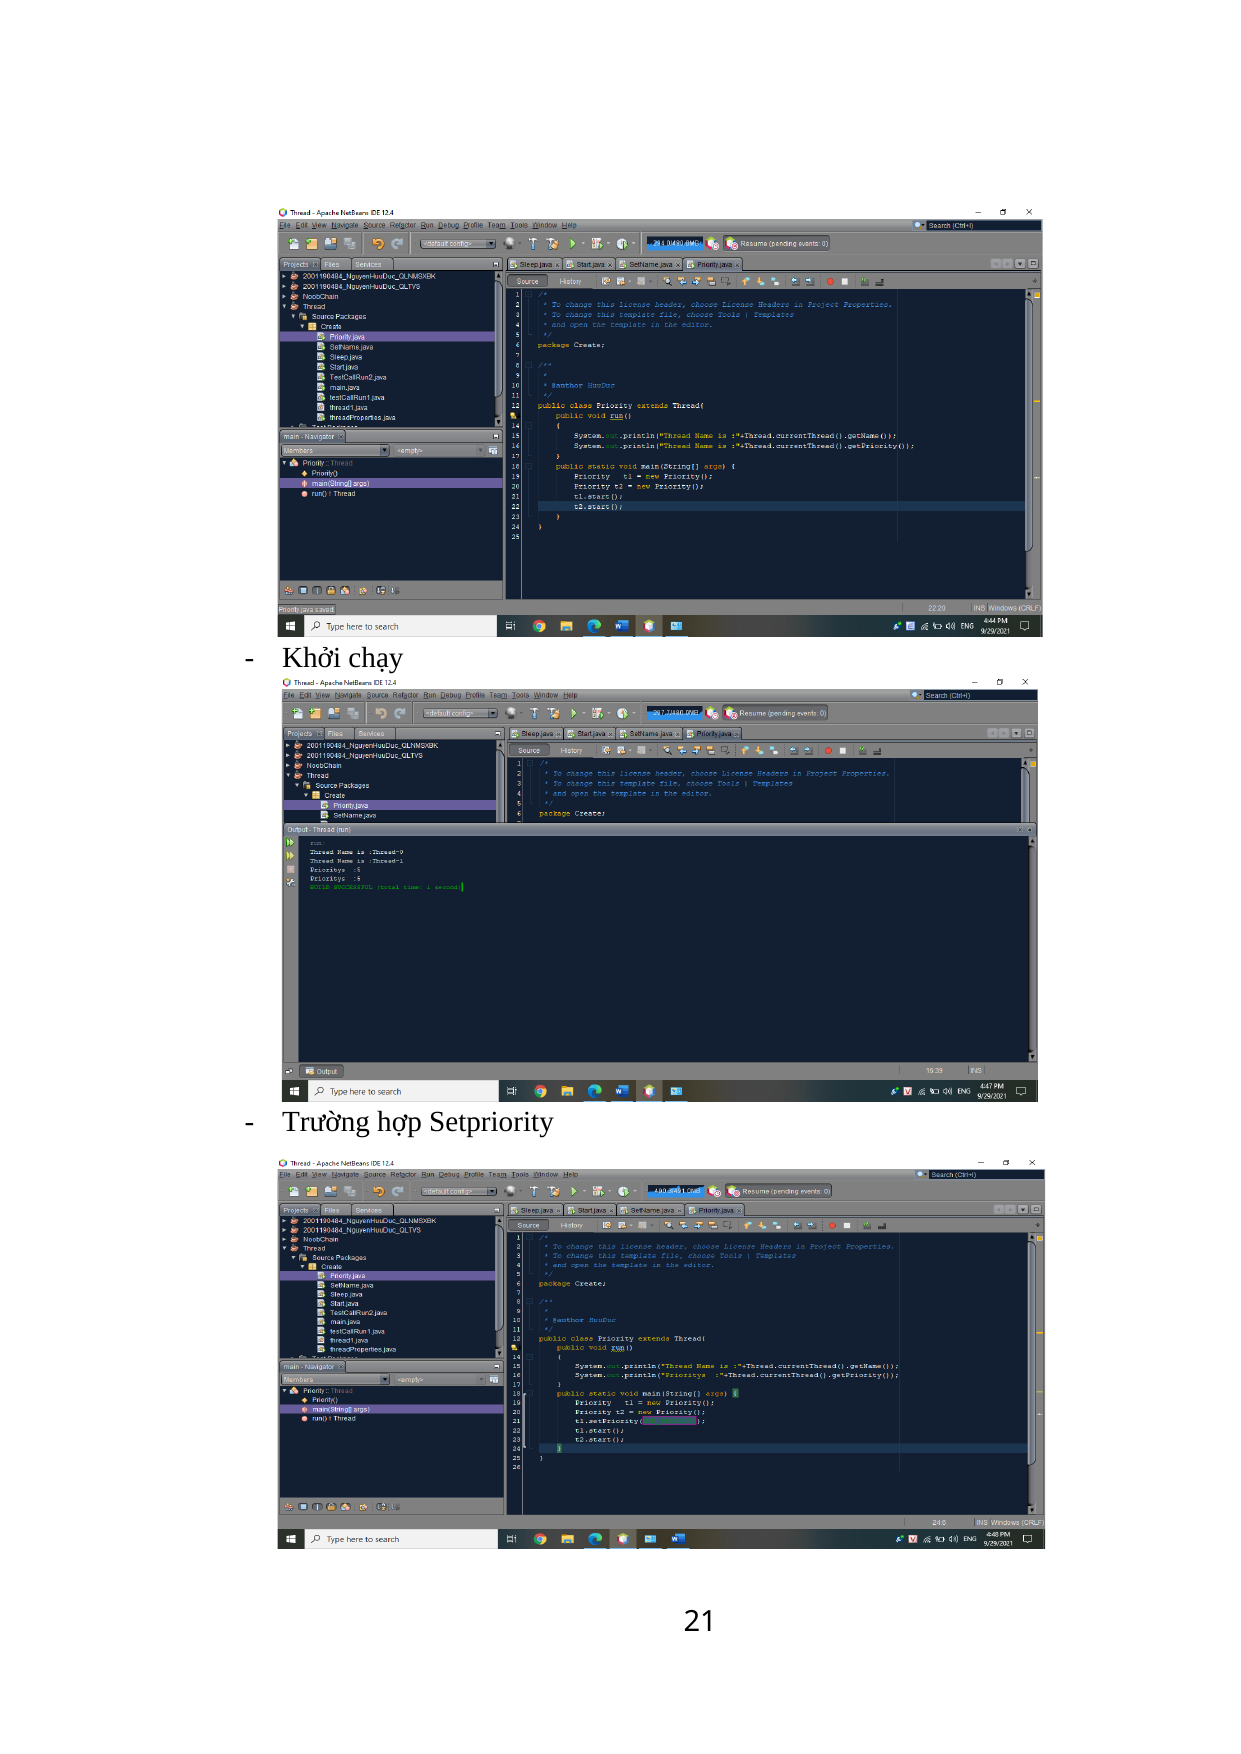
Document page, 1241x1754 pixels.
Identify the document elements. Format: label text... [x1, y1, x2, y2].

picture [281, 676, 1038, 1102]
picture [277, 1157, 1046, 1549]
list Khởi chạy [244, 640, 1122, 674]
list Trường hợp Setpriority [244, 1104, 1122, 1138]
picture [277, 206, 1043, 637]
